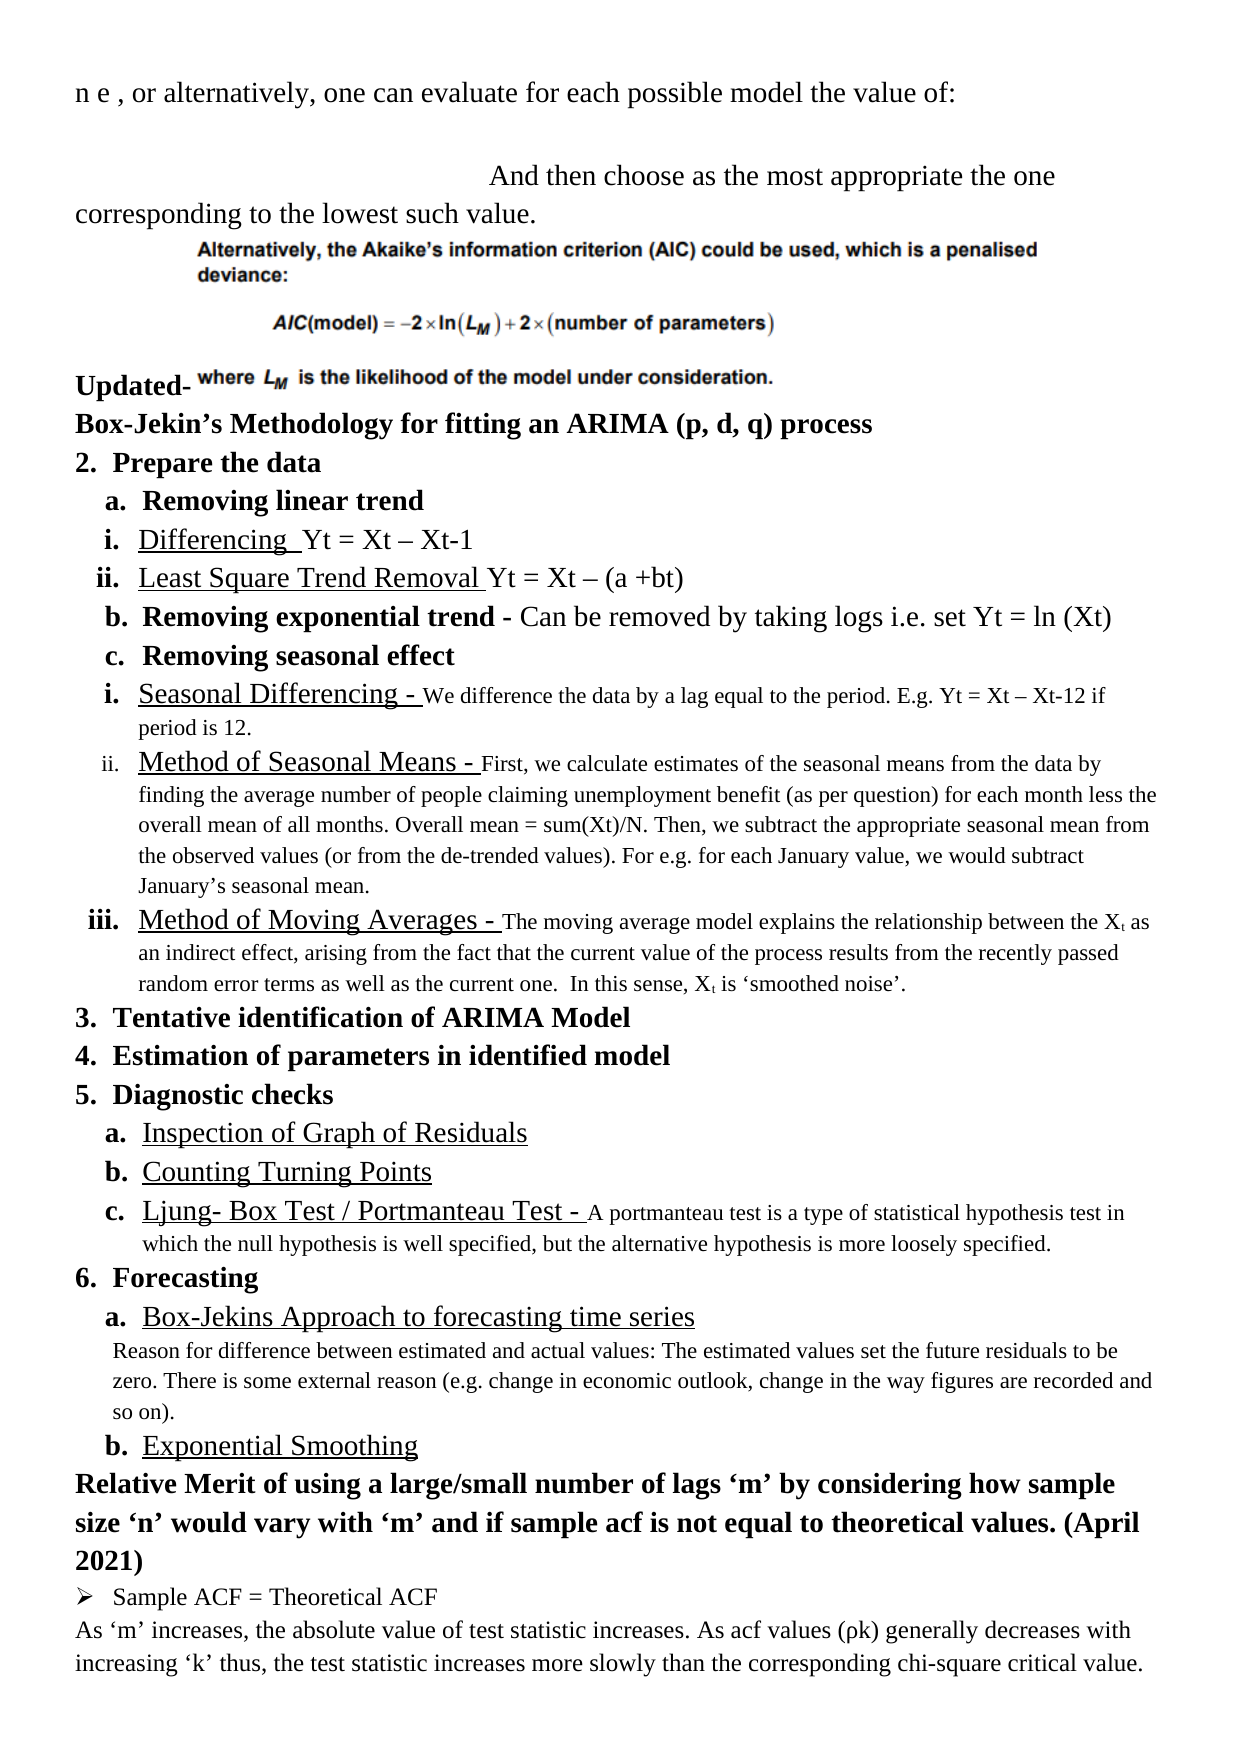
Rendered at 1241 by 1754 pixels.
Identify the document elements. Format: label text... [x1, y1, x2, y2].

list Removing exponential trend - Can be removed by taking logs i.e. set Yt = ln (Xt) [104, 599, 1165, 633]
list Removing seasonal effect [104, 638, 1165, 671]
list Least Square Trend Removal Yt = Xt – (a +bt) [119, 561, 1165, 594]
list Box-Jekins Approach to forecasting time series [104, 1299, 1165, 1332]
text Box-Jekin’s Methodology for fitting an ARIMA (p, d, q) process [75, 406, 1165, 440]
list Diagnostic checks [75, 1077, 1165, 1111]
list Method of Seasonal Means - First, we calculate estimates of the seasonal means from the data by finding the average number of people claiming unemployment benefit (as per question) for each month less the overall mean of all months. Overall mean = sum(Xt)/N. Then, we subtract the appropriate seasonal mean from the observed values (or from the de-trended values). For e.g. for each January value, we would subtract January’s seasonal mean. [119, 744, 1165, 898]
list Removing linear trend [104, 483, 1165, 517]
list Seasonal Differencing - We difference the data by a lag equal to the period. E.g. Yt = Xt – Xt-12 if period is 12. [119, 676, 1165, 740]
list Inspection of Graph of Residuals [104, 1116, 1165, 1149]
text As ‘m’ increases, the absolute value of test statistic increases. As acf values (ρk) generally decreases with increasing ‘k’ thus, the test statistic increases more slowly than the corresponding chi-square critical value. [75, 1615, 1165, 1677]
list Estimation of parameters in identified model [75, 1038, 1165, 1072]
list Exponential Smoothing [104, 1428, 1165, 1461]
list Prepare the data [75, 445, 1165, 478]
list Ljung- Box Test / Portmanteau Test - A portmanteau test is a type of statistical hypothesis test in which the null hypothesis is well specified, but the alternative hypothesis is more loosely specified. [104, 1193, 1165, 1256]
list Sample ACF = Theoretical ACF [75, 1582, 1165, 1611]
list Reason for difference between estimated and actual values: The estimated values set the future residuals to be zero. There is some external reason (e.g. change in economic outlook, change in the way figures are recorded and so on). [112, 1337, 1165, 1424]
list Tentative identification of ARIMA Model [75, 1000, 1165, 1033]
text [75, 75, 1165, 230]
list Forecasting [75, 1260, 1165, 1294]
list Method of Moving Averages - The moving average model explains the relationship between the Xt as an indirect effect, arising from the fact that the current value of the process results from the recently passed random error terms as well as the current one. In this sense, Xt is ‘smoothed noise’. [119, 902, 1165, 996]
list Counting Turning Points [104, 1154, 1165, 1188]
picture [191, 235, 1049, 396]
list Differencing Yt = Xt – Xt-1 [119, 522, 1165, 556]
text Relative Merit of using a large/small number of lags ‘m’ by considering how sample size ‘n’ would vary with ‘m’ and if sample acf is not equal to theoretical values. (April 2021) [75, 1466, 1165, 1577]
